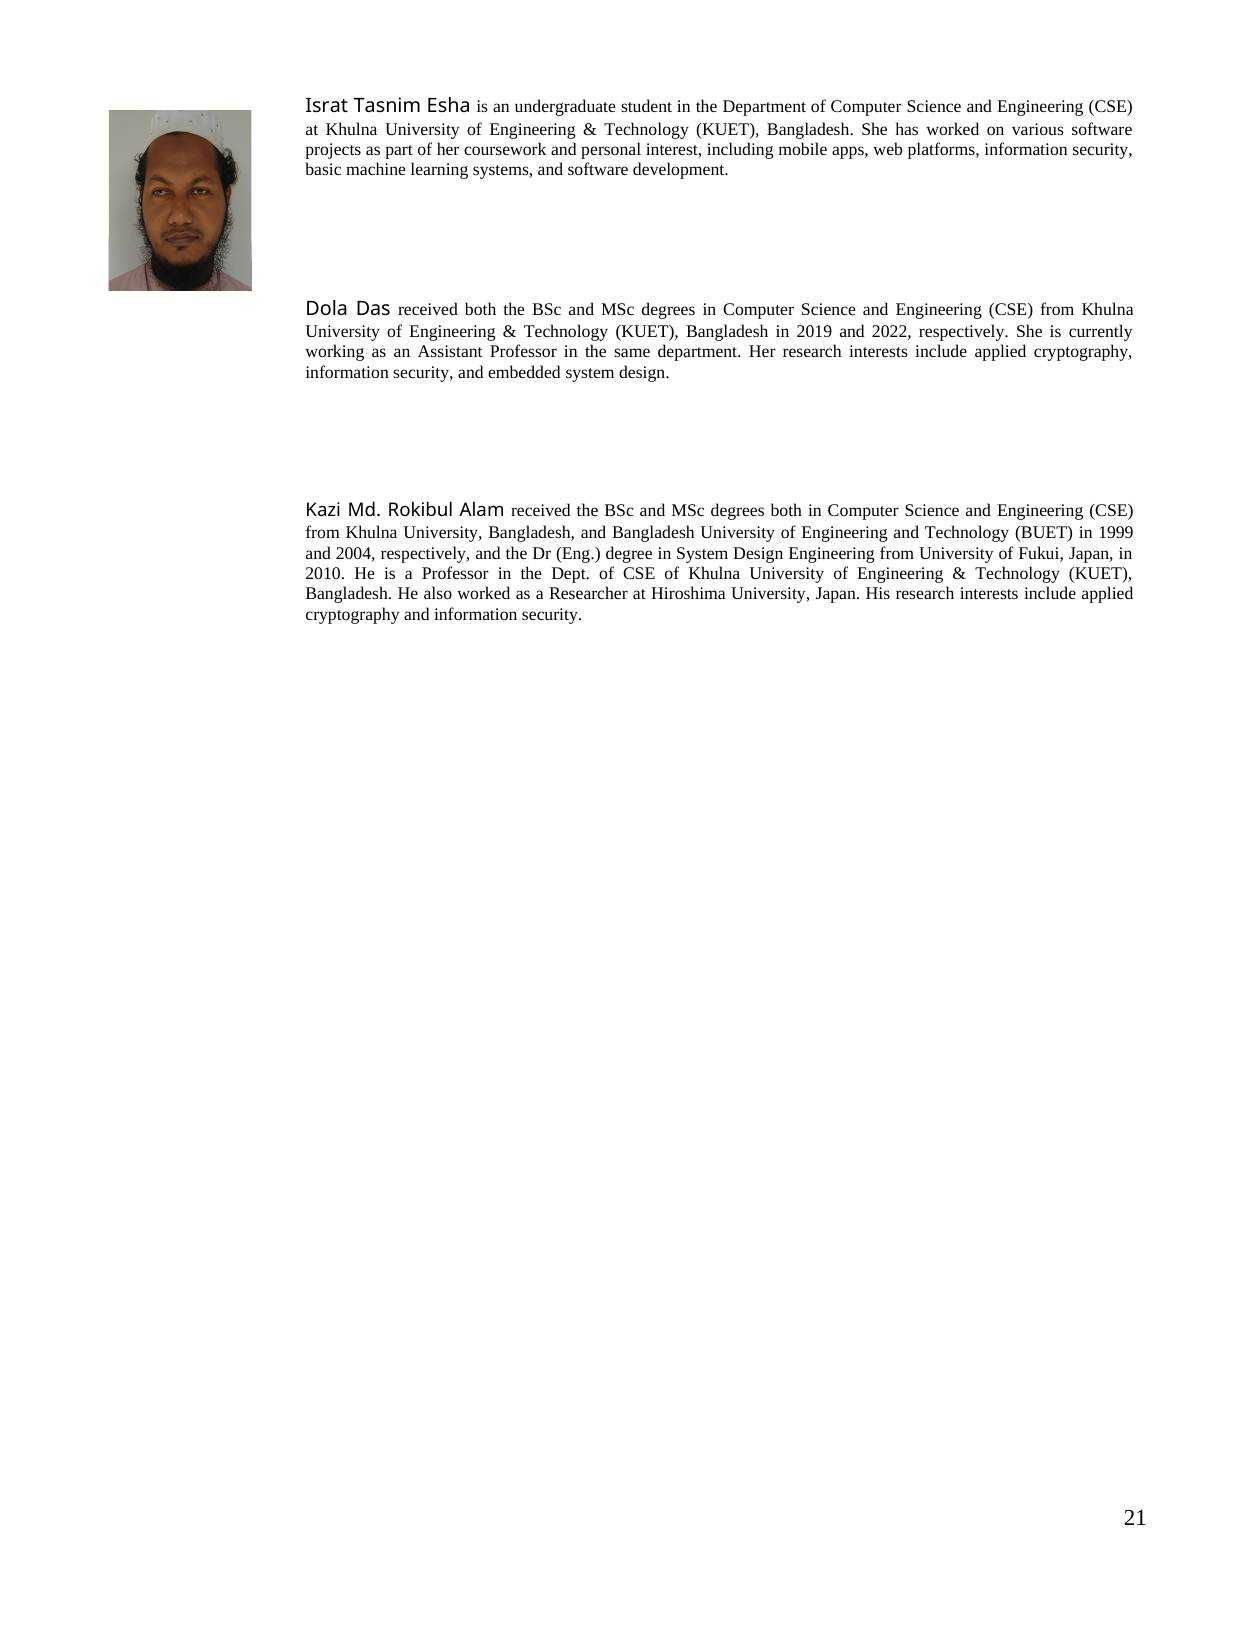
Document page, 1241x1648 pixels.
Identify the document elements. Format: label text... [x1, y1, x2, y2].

picture [108, 110, 252, 291]
table_header Israt Tasnim Esha is an undergraduate student in the Department of Computer Science and Engineering (CSE) at Khulna University of Engineering & Technology (KUET), Bangladesh. She has worked on various software projects as part of her coursework and personal interest, including mobile apps, web platforms, information security, basic machine learning systems, and software development. [94, 91, 1146, 294]
table_cell Dola Das received both the BSc and MSc degrees in Computer Science and Engineering (CSE) from Khulna University of Engineering & Technology (KUET), Bangladesh in 2019 and 2022, respectively. She is currently working as an Assistant Professor in the same department. Her research interests include applied cryptography, information security, and embedded system design. [94, 294, 1146, 497]
table_cell Kazi Md. Rokibul Alam received the BSc and MSc degrees both in Computer Science and Engineering (CSE) from Khulna University, Bangladesh, and Bangladesh University of Engineering and Technology (BUET) in 1999 and 2004, respectively, and the Dr (Eng.) degree in System Design Engineering from University of Fukui, Japan, in 2010. He is a Professor in the Dept. of CSE of Khulna University of Engineering & Technology (KUET), Bangladesh. He also worked as a Researcher at Hiroshima University, Japan. His research interests include applied cryptography and information security. [94, 497, 1146, 699]
